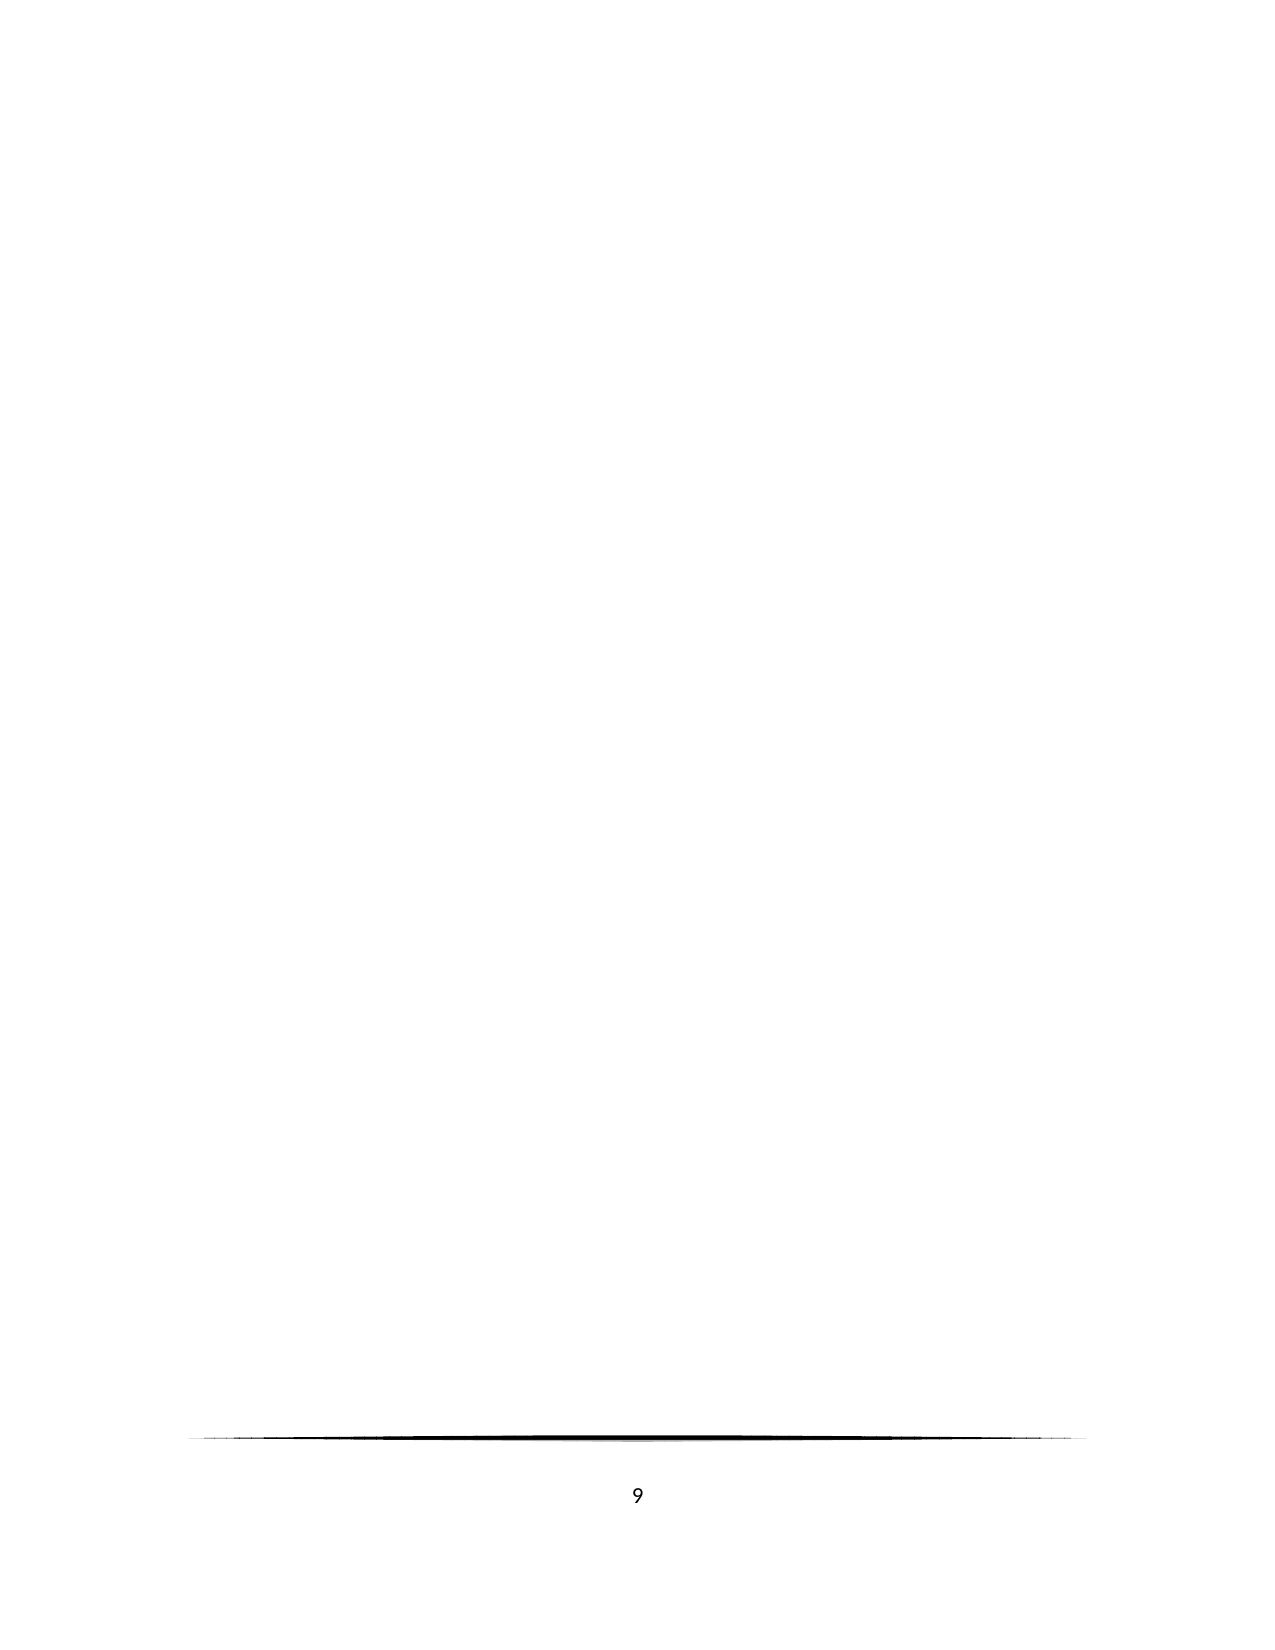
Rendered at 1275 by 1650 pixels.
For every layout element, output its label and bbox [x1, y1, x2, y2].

picture [189, 1434, 1087, 1442]
